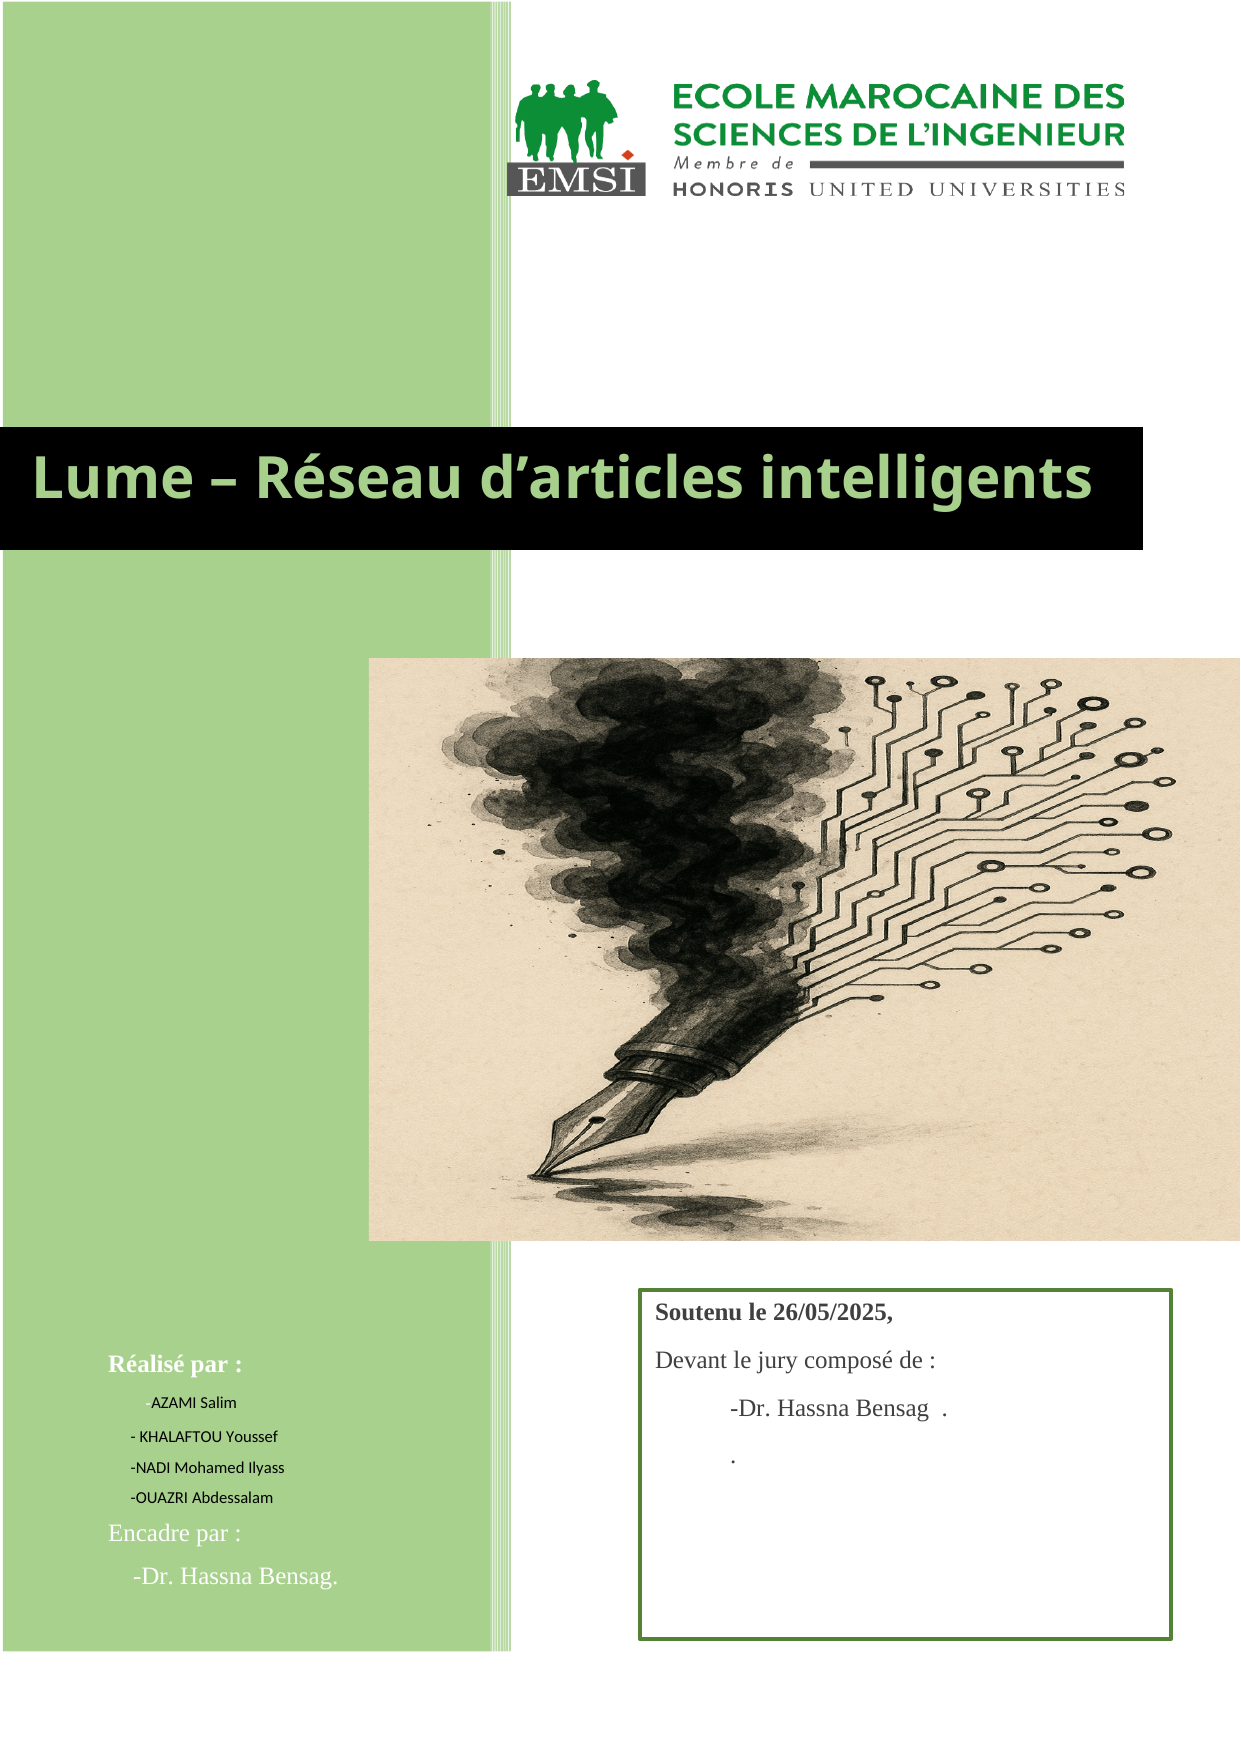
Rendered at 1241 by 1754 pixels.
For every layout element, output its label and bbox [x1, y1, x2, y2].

picture [507, 80, 1125, 196]
picture [368, 658, 1240, 1241]
